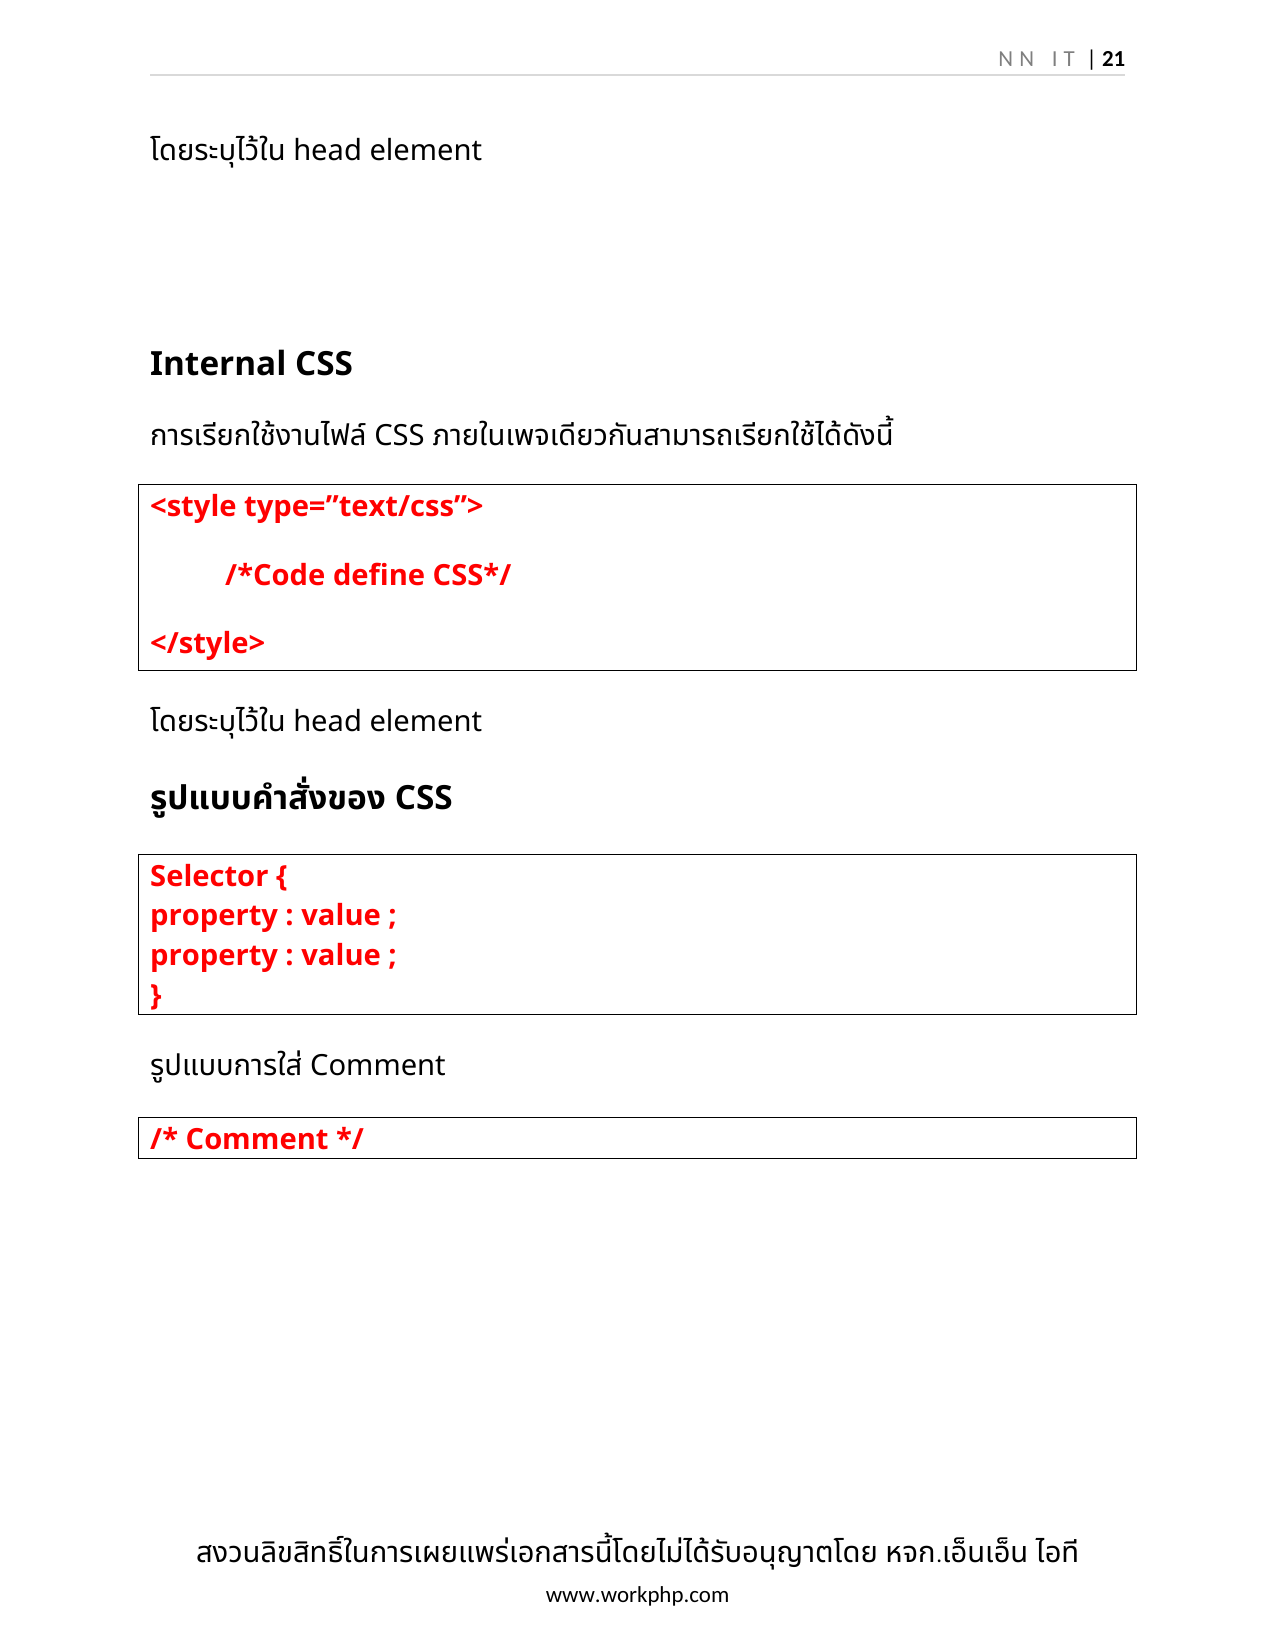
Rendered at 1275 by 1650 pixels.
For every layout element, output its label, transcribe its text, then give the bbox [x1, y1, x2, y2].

table_header /* Comment */ [139, 1118, 1136, 1158]
text Internal CSS [150, 340, 1125, 386]
table_header <style type=”text/css”> /*Code define CSS*/ </style> [139, 485, 1136, 670]
text การเรียกใช้งานไฟล์ CSS ภายในเพจเดียวกันสามารถเรียกใช้ได้ดังนี้ [150, 415, 1125, 459]
text โดยระบุไว้ใน head element [150, 701, 1125, 745]
table_header Selector { property : value ; property : value ; } [139, 855, 1136, 1014]
text รูปแบบคำสั่งของ CSS [150, 774, 1125, 825]
text โดยระบุไว้ใน head element [150, 129, 1125, 173]
text รูปแบบการใส่ Comment [150, 1044, 1125, 1088]
